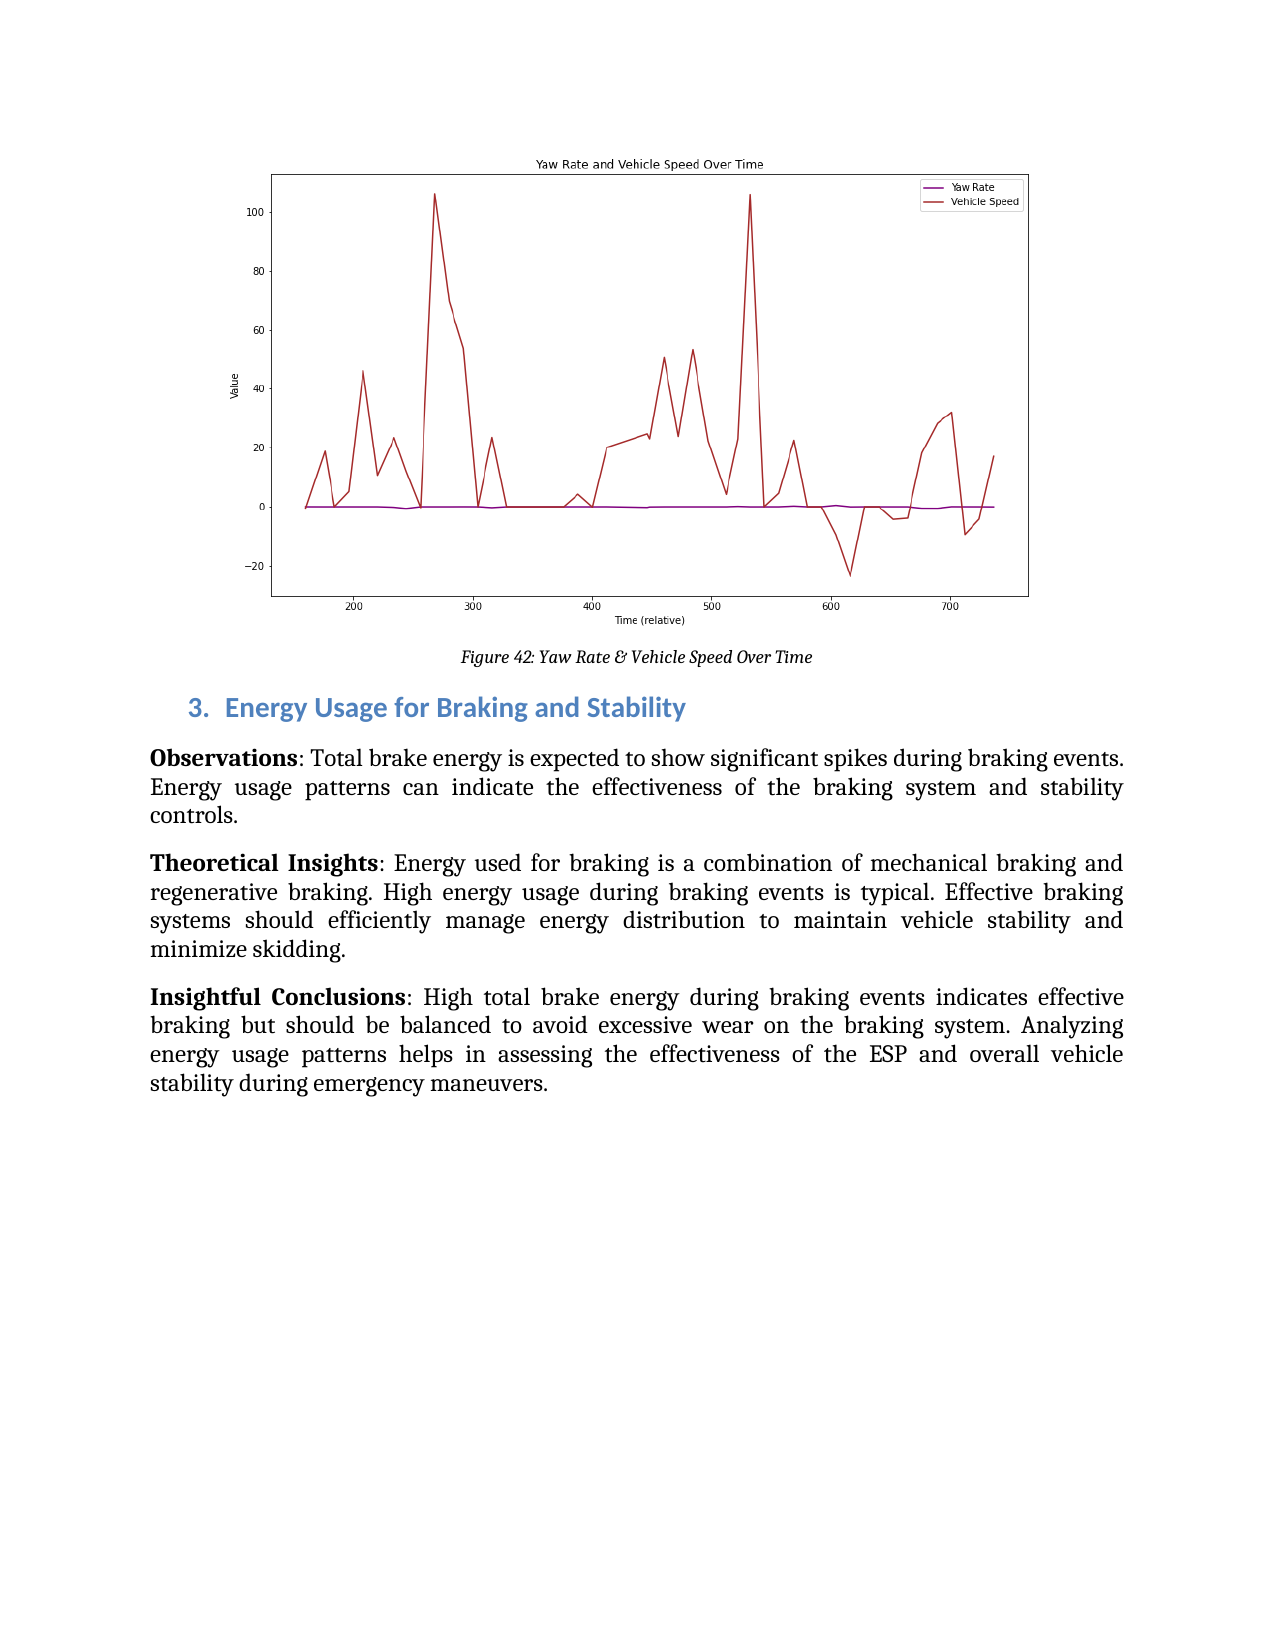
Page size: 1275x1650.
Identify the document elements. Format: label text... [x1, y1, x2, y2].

subtitle Energy Usage for Braking and Stability [187, 689, 1125, 725]
text Figure 42: Yaw Rate & Vehicle Speed Over Time [150, 647, 1125, 668]
picture [225, 150, 1050, 629]
text Observations: Total brake energy is expected to show significant spikes during braking events. Energy usage patterns can indicate the effectiveness of the braking system and stability controls. [150, 744, 1125, 830]
text Theoretical Insights: Energy used for braking is a combination of mechanical braking and regenerative braking. High energy usage during braking events is typical. Effective braking systems should efficiently manage energy distribution to maintain vehicle stability and minimize skidding. [150, 849, 1125, 964]
text Insightful Conclusions: High total brake energy during braking events indicates effective braking but should be balanced to avoid excessive wear on the braking system. Analyzing energy usage patterns helps in assessing the effectiveness of the ESP and overall vehicle stability during emergency maneuvers. [150, 982, 1125, 1097]
